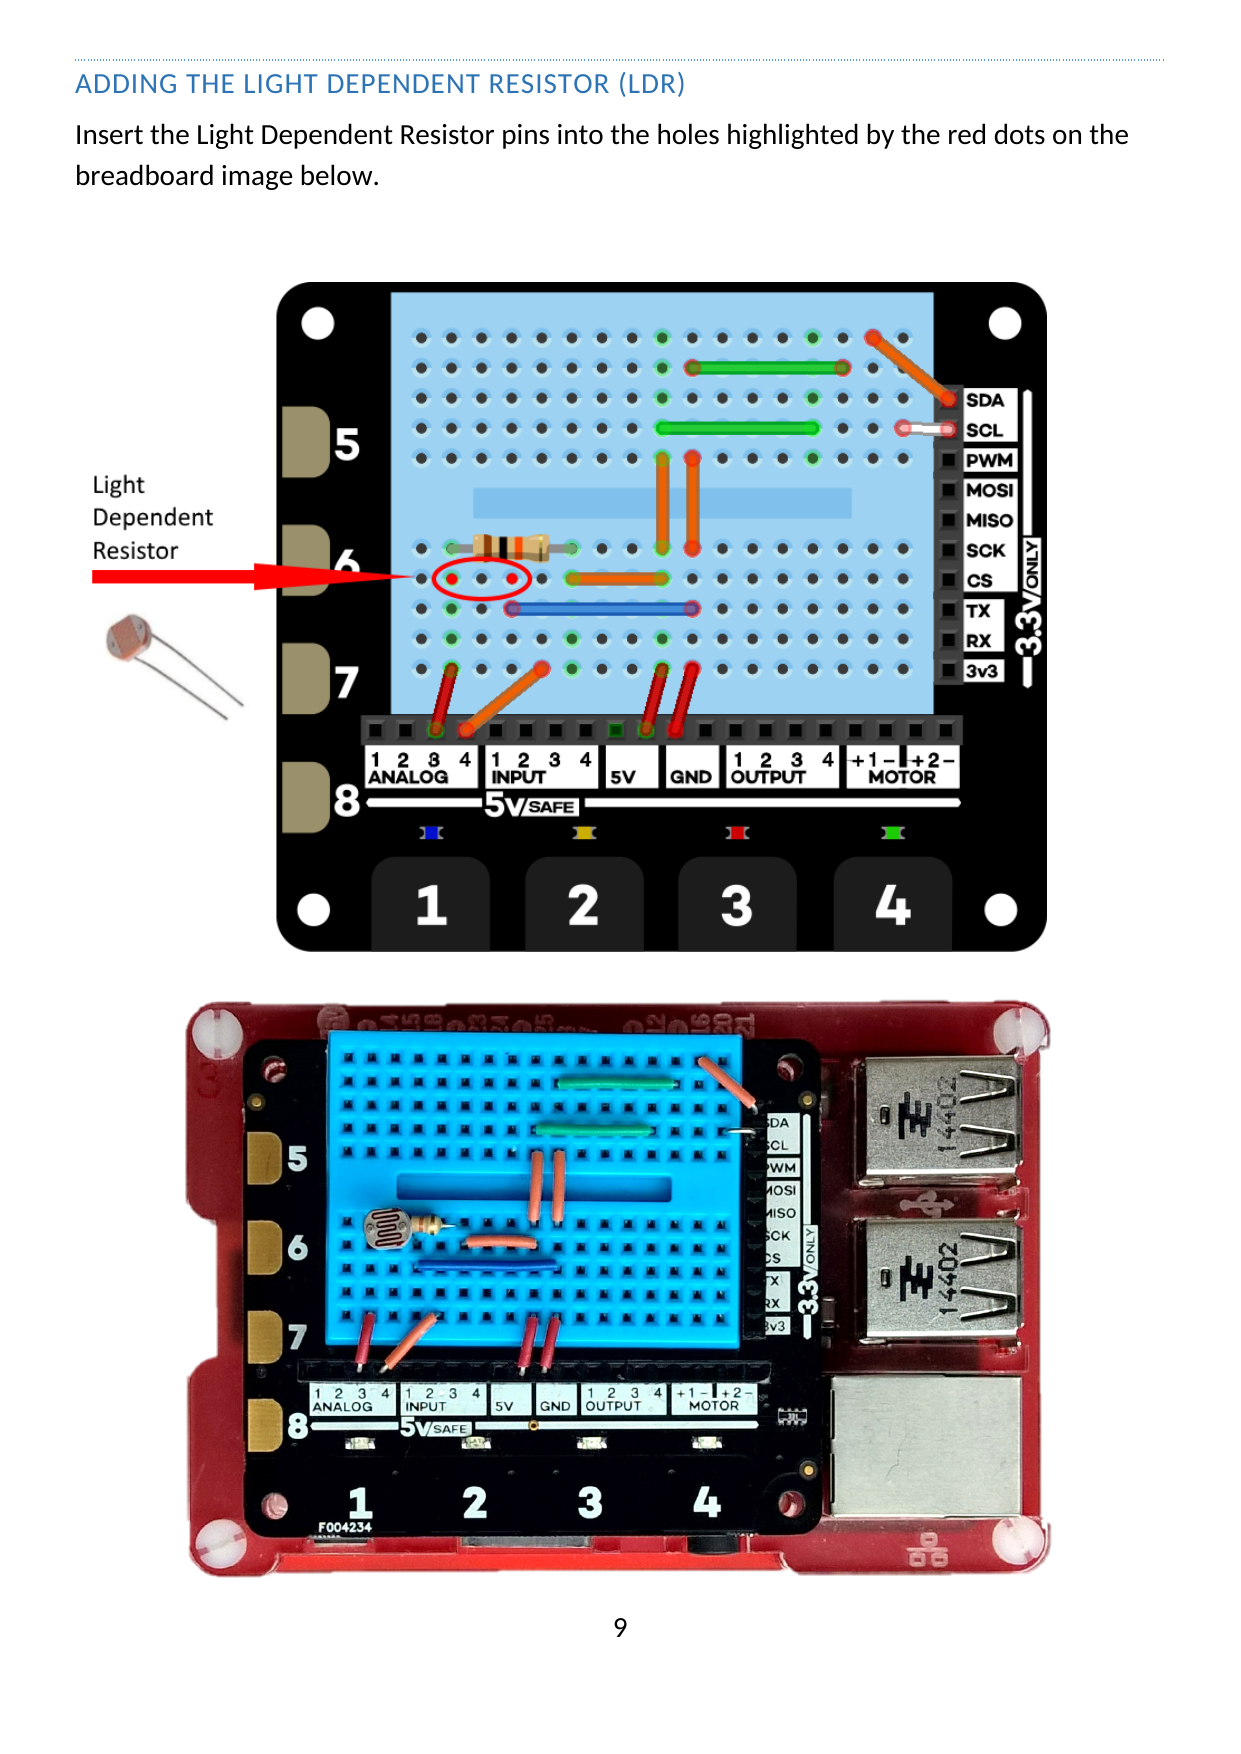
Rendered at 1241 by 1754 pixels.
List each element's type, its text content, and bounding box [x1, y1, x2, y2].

subtitle Adding the Light Dependent Resistor (LDR) [75, 59, 1165, 100]
picture [75, 282, 1047, 956]
text Insert the Light Dependent Resistor pins into the holes highlighted by the red dots on the breadboard image below. [75, 116, 1165, 193]
picture [177, 981, 1064, 1588]
